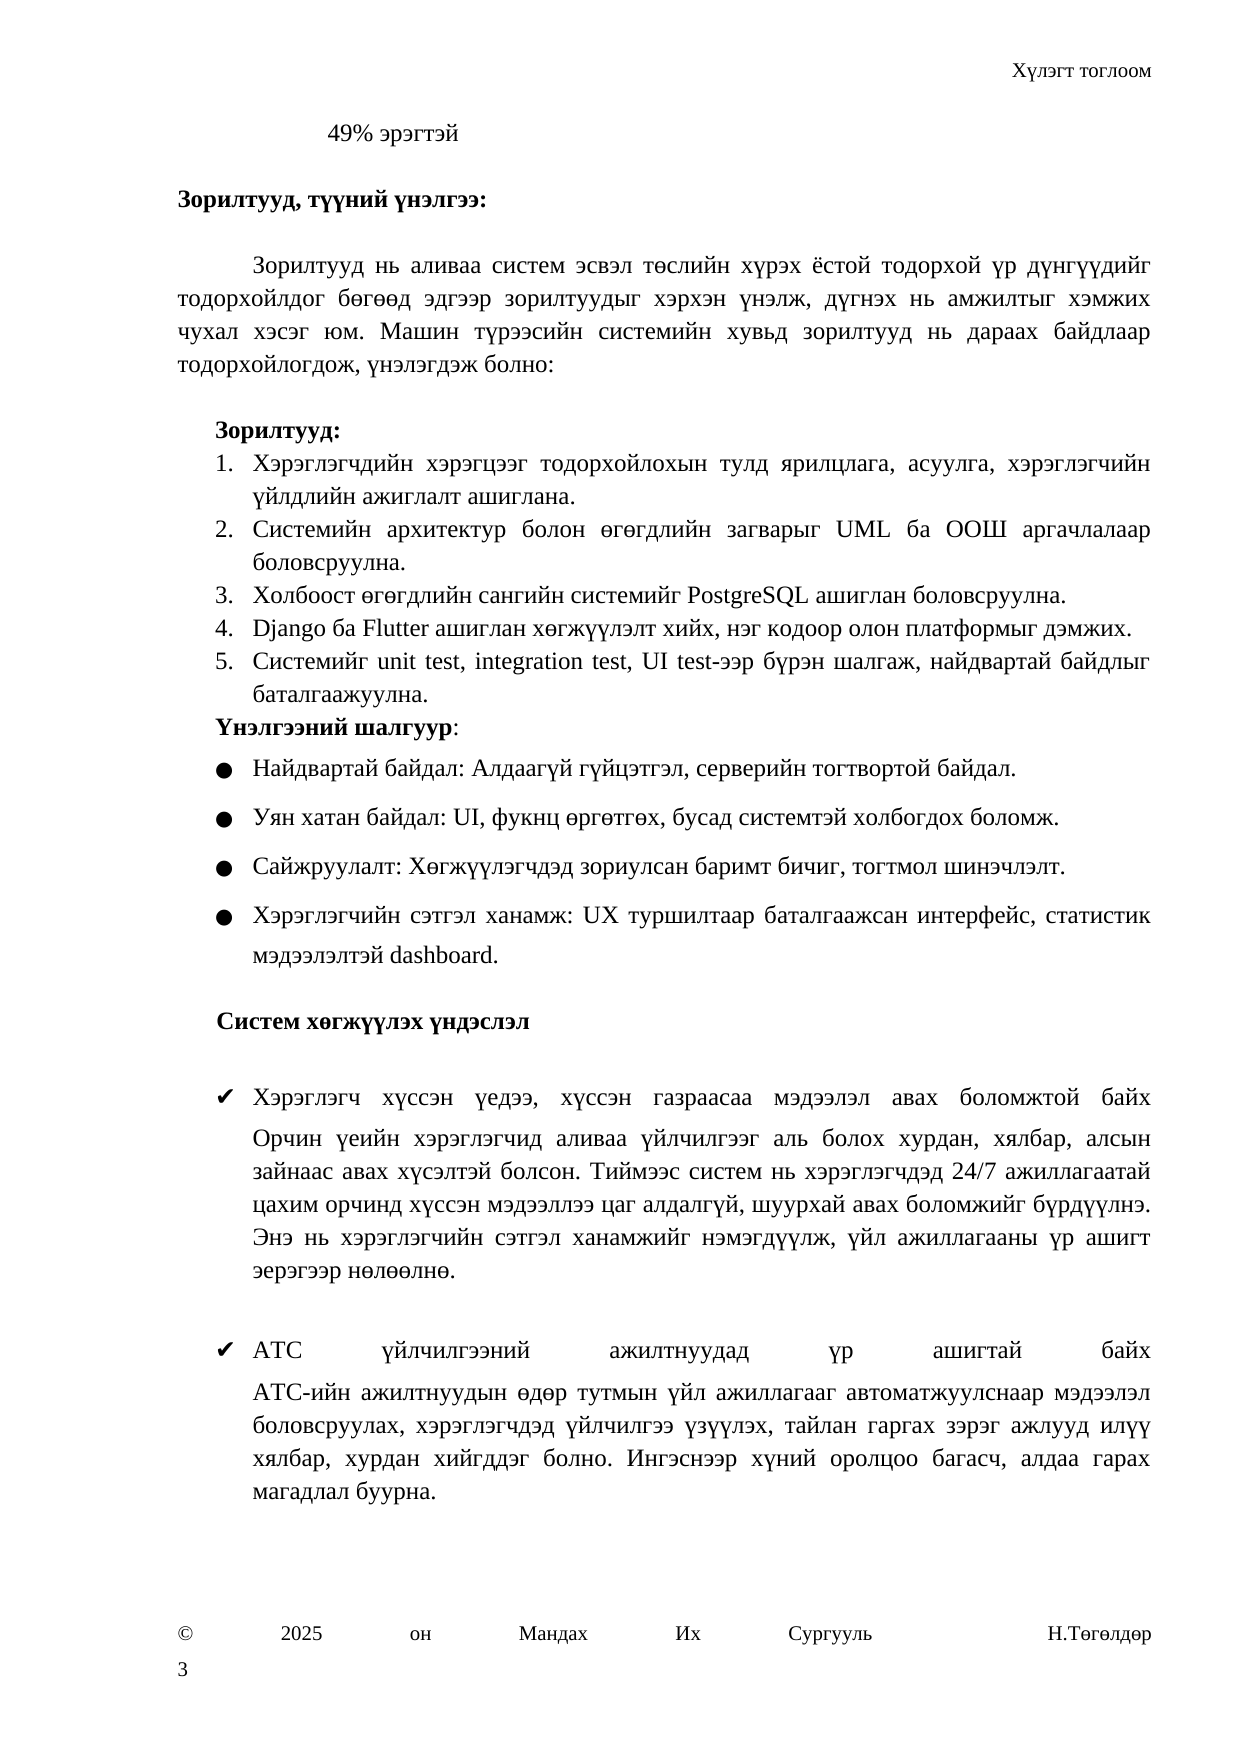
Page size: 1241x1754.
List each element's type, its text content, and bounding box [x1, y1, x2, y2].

text Зорилтууд, түүний үнэлгээ: [177, 184, 1152, 213]
list Холбоост өгөгдлийн сангийн системийг PostgreSQL ашиглан боловсруулна. [215, 580, 1152, 609]
list Django ба Flutter ашиглан хөгжүүлэлт хийх, нэг кодоор олон платформыг дэмжих. [215, 613, 1152, 642]
list АТС үйлчилгээний ажилтнуудад үр ашигтай байх АТС-ийн ажилтнуудын өдөр тутмын үйл ажиллагааг автоматжуулснаар мэдээлэл боловсруулах, хэрэглэгчдэд үйлчилгээ үзүүлэх, тайлан гаргах зэрэг ажлууд илүү хялбар, хурдан хийгддэг болно. Ингэснээр хүний оролцоо багасч, алдаа гарах магадлал буурна. [215, 1322, 1152, 1505]
list Зорилтууд: [177, 415, 1152, 444]
list Системийн архитектур болон өгөгдлийн загварыг UML ба ООШ аргачлалаар боловсруулна. [215, 514, 1152, 576]
text 49% эрэгтэй [327, 118, 1152, 147]
list Хэрэглэгч хүссэн үедээ, хүссэн газраасаа мэдээлэл авах боломжтой байх Орчин үеийн хэрэглэгчид аливаа үйлчилгээг аль болох хурдан, хялбар, алсын зайнаас авах хүсэлтэй болсон. Тиймээс систем нь хэрэглэгчдэд 24/7 ажиллагаатай цахим орчинд хүссэн мэдээллээ цаг алдалгүй, шуурхай авах боломжийг бүрдүүлнэ. Энэ нь хэрэглэгчийн сэтгэл ханамжийг нэмэгдүүлж, үйл ажиллагааны үр ашигт эерэгээр нөлөөлнө. [215, 1068, 1152, 1284]
text Зорилтууд нь аливаа систем эсвэл төслийн хүрэх ёстой тодорхой үр дүнгүүдийг тодорхойлдог бөгөөд эдгээр зорилтуудыг хэрхэн үнэлж, дүгнэх нь амжилтыг хэмжих чухал хэсэг юм. Машин түрээсийн системийн хувьд зорилтууд нь дараах байдлаар тодорхойлогдож, үнэлэгдэж болно: [177, 250, 1152, 378]
list Найдвартай байдал: Алдаагүй гүйцэтгэл, серверийн тогтвортой байдал. [215, 746, 1152, 788]
list Хэрэглэгчийн сэтгэл ханамж: UX туршилтаар баталгаажсан интерфейс, статистик мэдээлэлтэй dashboard. [215, 893, 1152, 968]
list Сайжруулалт: Хөгжүүлэгчдэд зориулсан баримт бичиг, тогтмол шинэчлэлт. [215, 844, 1152, 886]
text Систем хөгжүүлэх үндэслэл [216, 1006, 1152, 1034]
list Уян хатан байдал: UI, фукнц өргөтгөх, бусад системтэй холбогдох боломж. [215, 794, 1152, 837]
list Системийг unit test, integration test, UI test-ээр бүрэн шалгаж, найдвартай байдлыг баталгаажуулна. [215, 646, 1152, 708]
list Үнэлгээний шалгуур: [177, 712, 1152, 741]
list Хэрэглэгчдийн хэрэгцээг тодорхойлохын тулд ярилцлага, асуулга, хэрэглэгчийн үйлдлийн ажиглалт ашиглана. [215, 448, 1152, 510]
